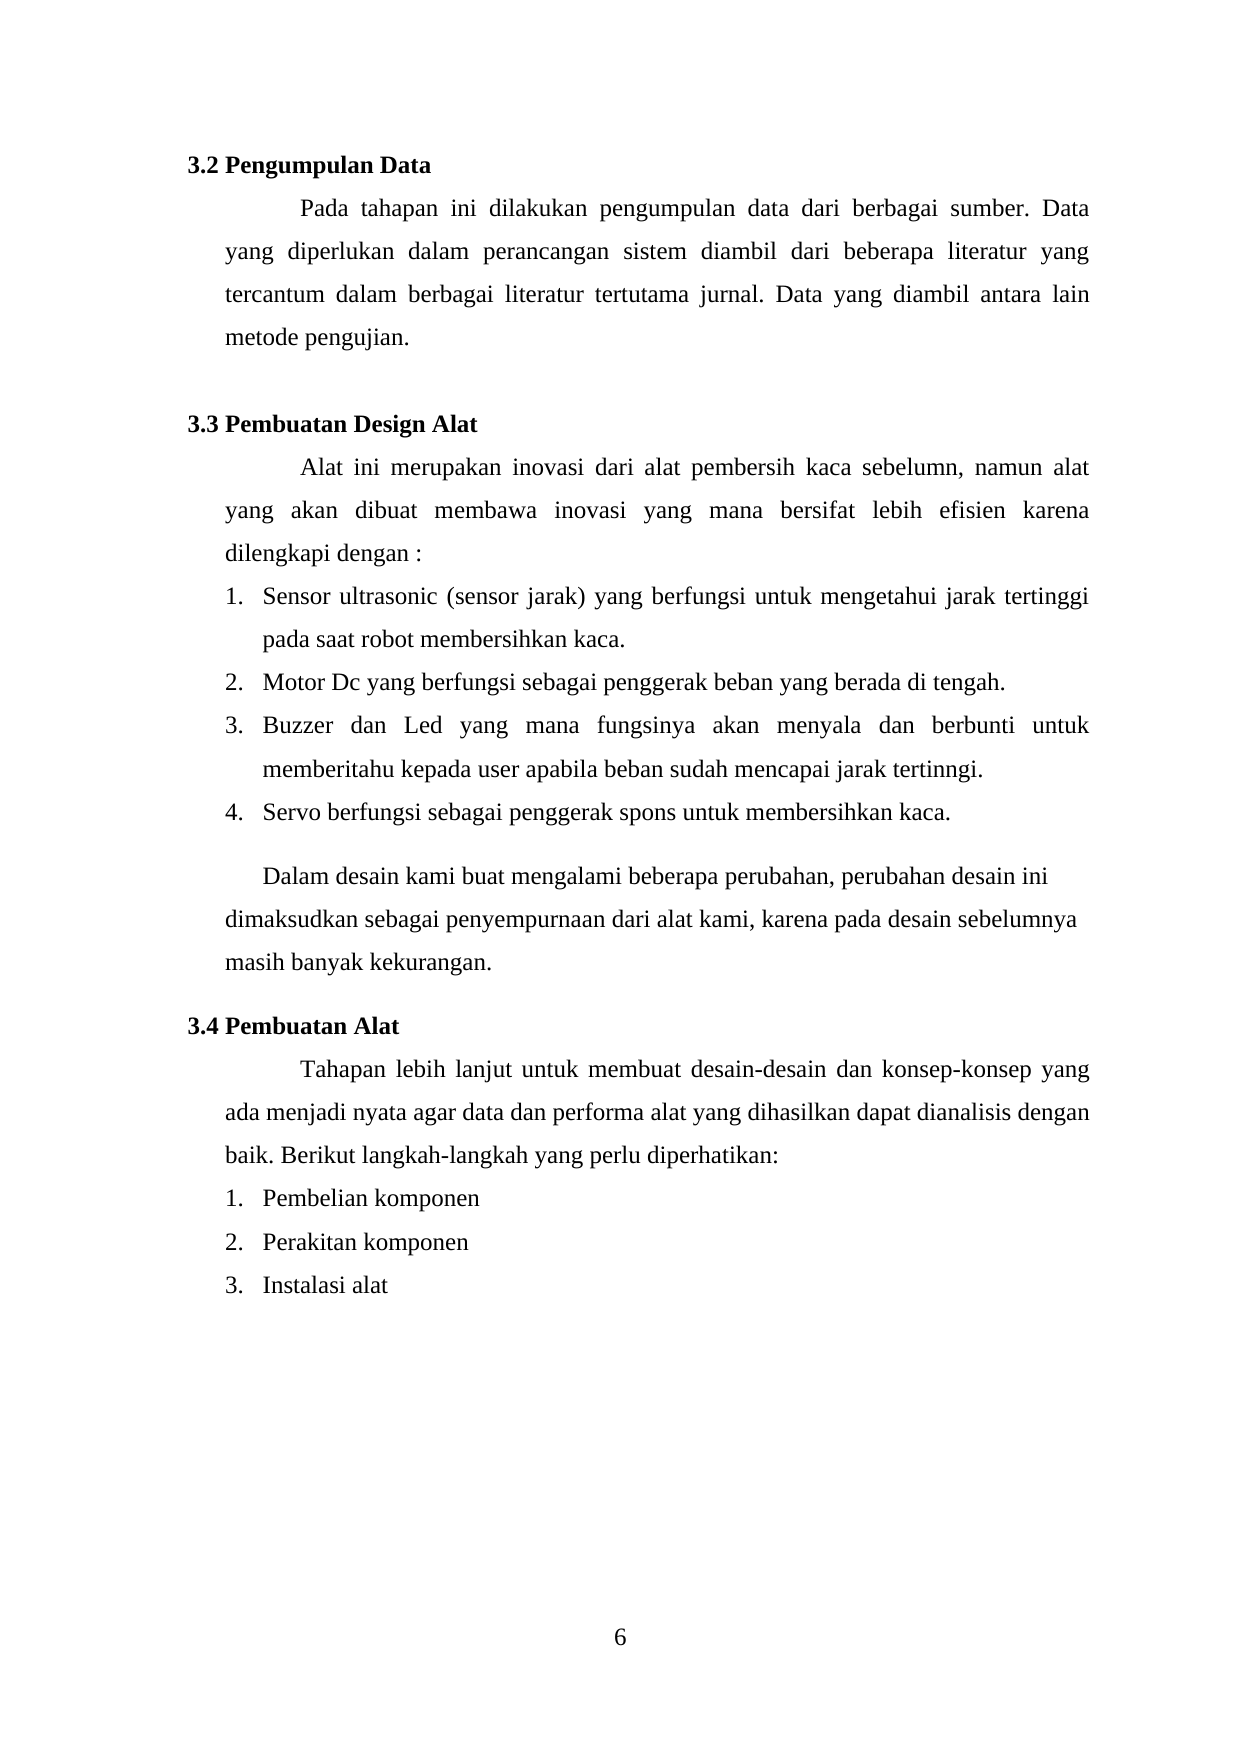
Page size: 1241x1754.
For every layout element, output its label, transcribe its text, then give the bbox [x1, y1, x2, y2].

list Instalasi alat [225, 1270, 1090, 1298]
list Pembuatan Alat [187, 1011, 1090, 1040]
list Pembelian komponen [225, 1183, 1090, 1212]
list Pembuatan Design Alat [187, 409, 1090, 437]
list Motor Dc yang berfungsi sebagai penggerak beban yang berada di tengah. [225, 667, 1090, 696]
list Pengumpulan Data [187, 150, 1090, 179]
text Dalam desain kami buat mengalami beberapa perubahan, perubahan desain ini dimaksudkan sebagai penyempurnaan dari alat kami, karena pada desain sebelumnya masih banyak kekurangan. [225, 861, 1090, 976]
list Servo berfungsi sebagai penggerak spons untuk membersihkan kaca. [225, 797, 1090, 826]
list Alat ini merupakan inovasi dari alat pembersih kaca sebelumn, namun alat yang akan dibuat membawa inovasi yang mana bersifat lebih efisien karena dilengkapi dengan : [225, 452, 1090, 567]
list Pada tahapan ini dilakukan pengumpulan data dari berbagai sumber. Data yang diperlukan dalam perancangan sistem diambil dari beberapa literatur yang tercantum dalam berbagai literatur tertutama jurnal. Data yang diambil antara lain metode pengujian. [225, 193, 1090, 351]
list Sensor ultrasonic (sensor jarak) yang berfungsi untuk mengetahui jarak tertinggi pada saat robot membersihkan kaca. [225, 581, 1090, 653]
list Perakitan komponen [225, 1227, 1090, 1255]
list Tahapan lebih lanjut untuk membuat desain-desain dan konsep-konsep yang ada menjadi nyata agar data dan performa alat yang dihasilkan dapat dianalisis dengan baik. Berikut langkah-langkah yang perlu diperhatikan: [225, 1054, 1090, 1169]
list Buzzer dan Led yang mana fungsinya akan menyala dan berbunti untuk memberitahu kepada user apabila beban sudah mencapai jarak tertinngi. [225, 711, 1090, 782]
